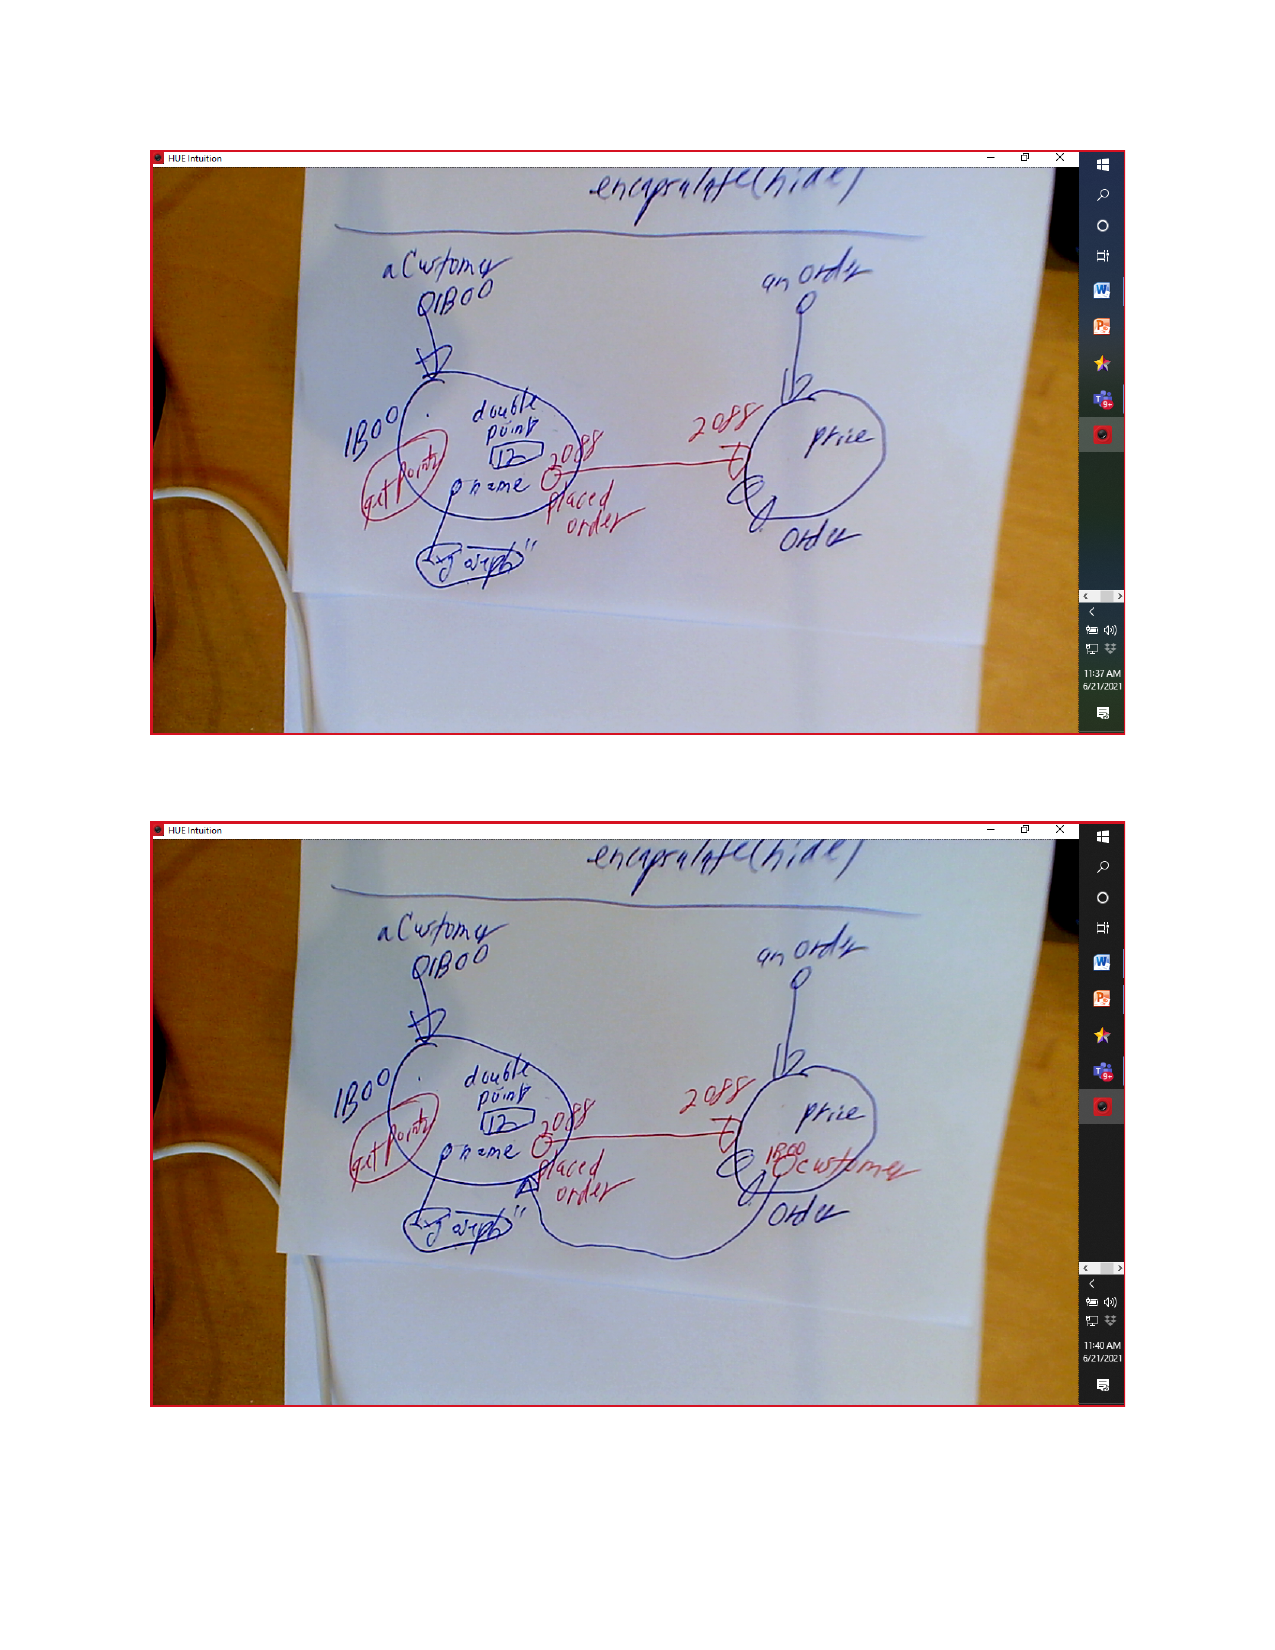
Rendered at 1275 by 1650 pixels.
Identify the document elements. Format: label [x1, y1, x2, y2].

picture [150, 821, 1125, 1407]
picture [150, 150, 1125, 735]
